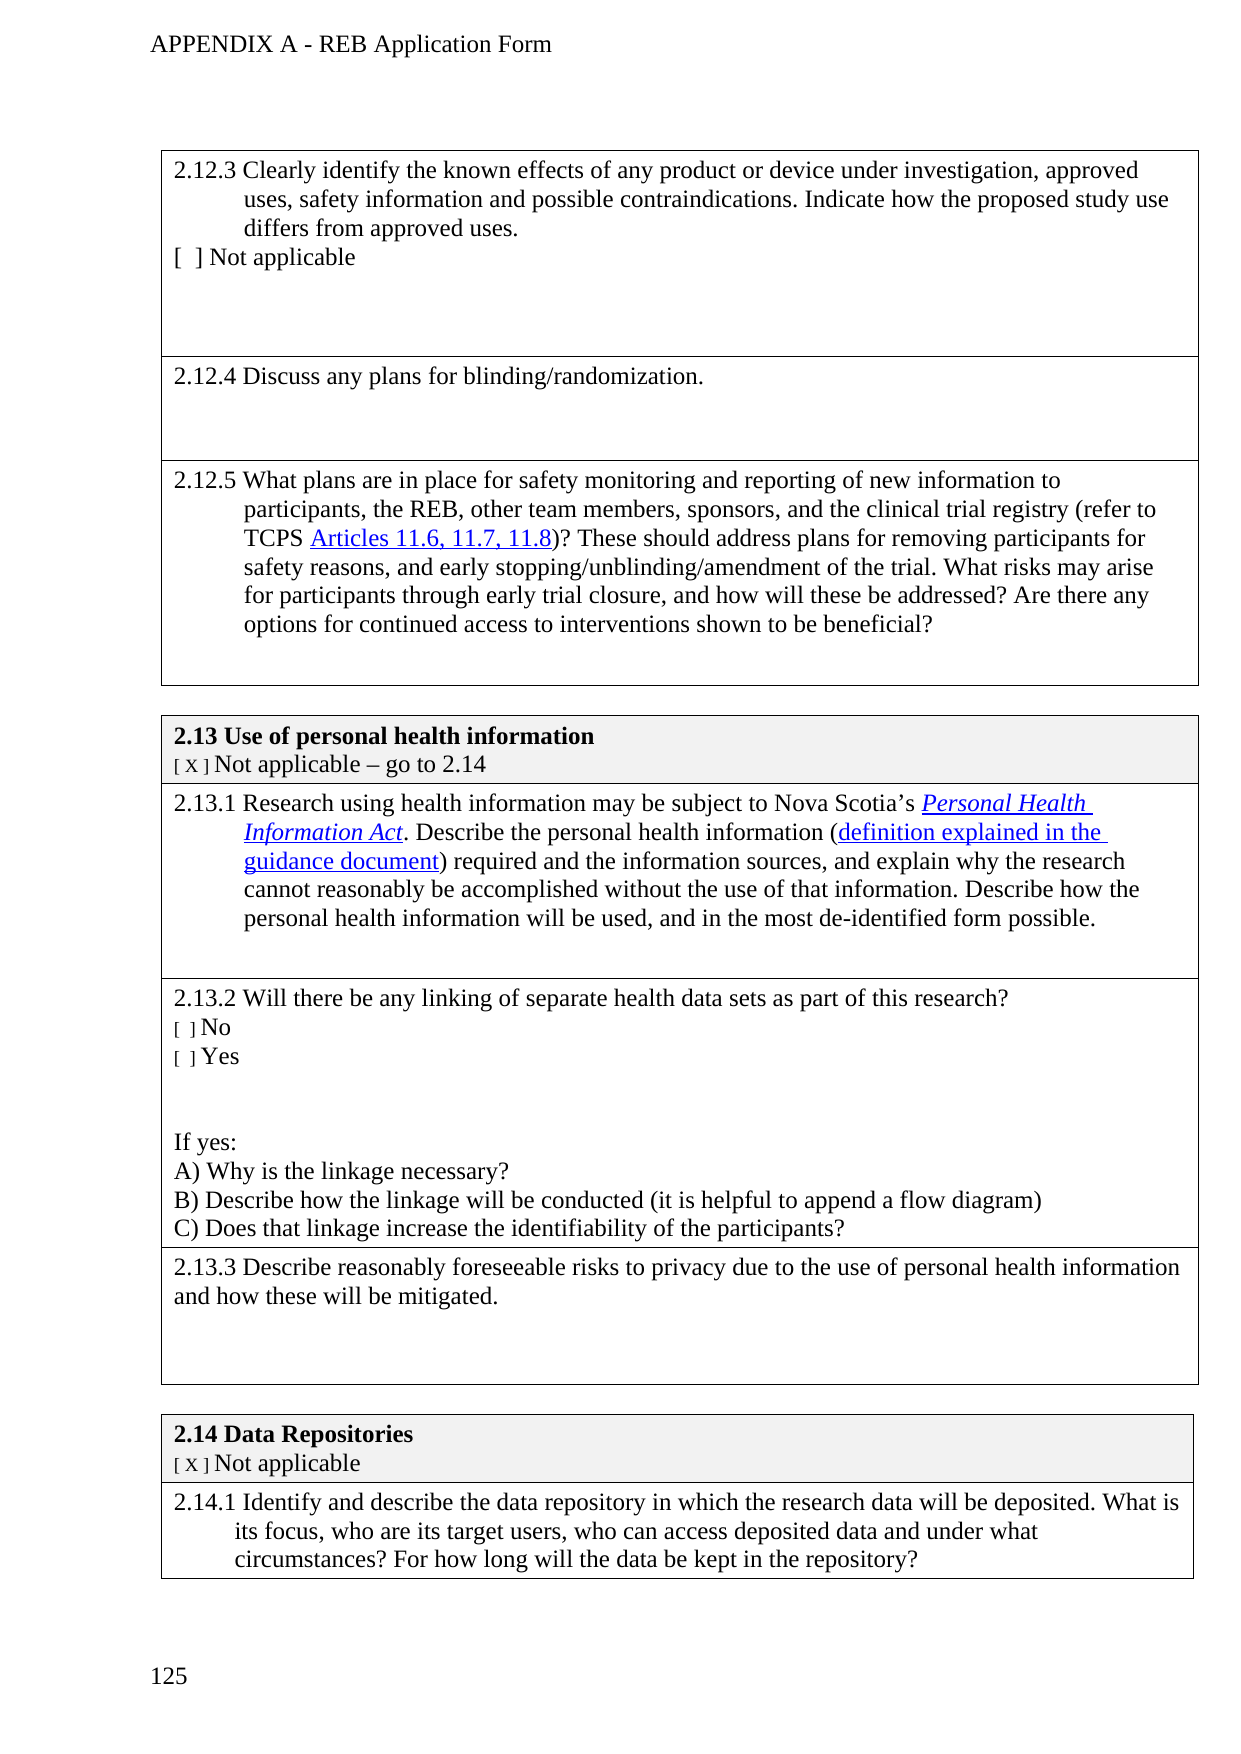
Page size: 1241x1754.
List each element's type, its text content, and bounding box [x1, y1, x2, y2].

table_cell 2.13.2 Will there be any linking of separate health data sets as part of this research? [ ] No [ ] Yes If yes: A) Why is the linkage necessary? B) Describe how the linkage will be conducted (it is helpful to append a flow diagram) C) Does that linkage increase the identifiability of the participants? [162, 979, 1198, 1247]
table_cell 2.12.5 What plans are in place for safety monitoring and reporting of new information to participants, the REB, other team members, sponsors, and the clinical trial registry (refer to TCPS Articles 11.6, 11.7, 11.8)? These should address plans for removing participants for safety reasons, and early stopping/unblinding/amendment of the trial. What risks may arise for participants through early trial closure, and how will these be addressed? Are there any options for continued access to interventions shown to be beneficial? [162, 461, 1198, 685]
table_cell 2.12.3 Clearly identify the known effects of any product or device under investigation, approved uses, safety information and possible contraindications. Indicate how the proposed study use differs from approved uses. [ ] Not applicable [162, 151, 1198, 356]
table_cell 2.13.1 Research using health information may be subject to Nova Scotia’s Personal Health Information Act. Describe the personal health information (definition explained in the guidance document) required and the information sources, and explain why the research cannot reasonably be accomplished without the use of that information. Describe how the personal health information will be used, and in the most de-identified form possible. [162, 784, 1198, 978]
table_cell 2.12.4 Discuss any plans for blinding/randomization. [162, 357, 1198, 460]
table_cell 2.13.3 Describe reasonably foreseeable risks to privacy due to the use of personal health information and how these will be mitigated. [162, 1248, 1198, 1384]
table_header 2.14 Data Repositories [ X ] Not applicable [162, 1415, 1193, 1482]
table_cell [162, 1483, 1193, 1578]
table_header 2.13 Use of personal health information [ X ] Not applicable – go to 2.14 [162, 716, 1198, 783]
